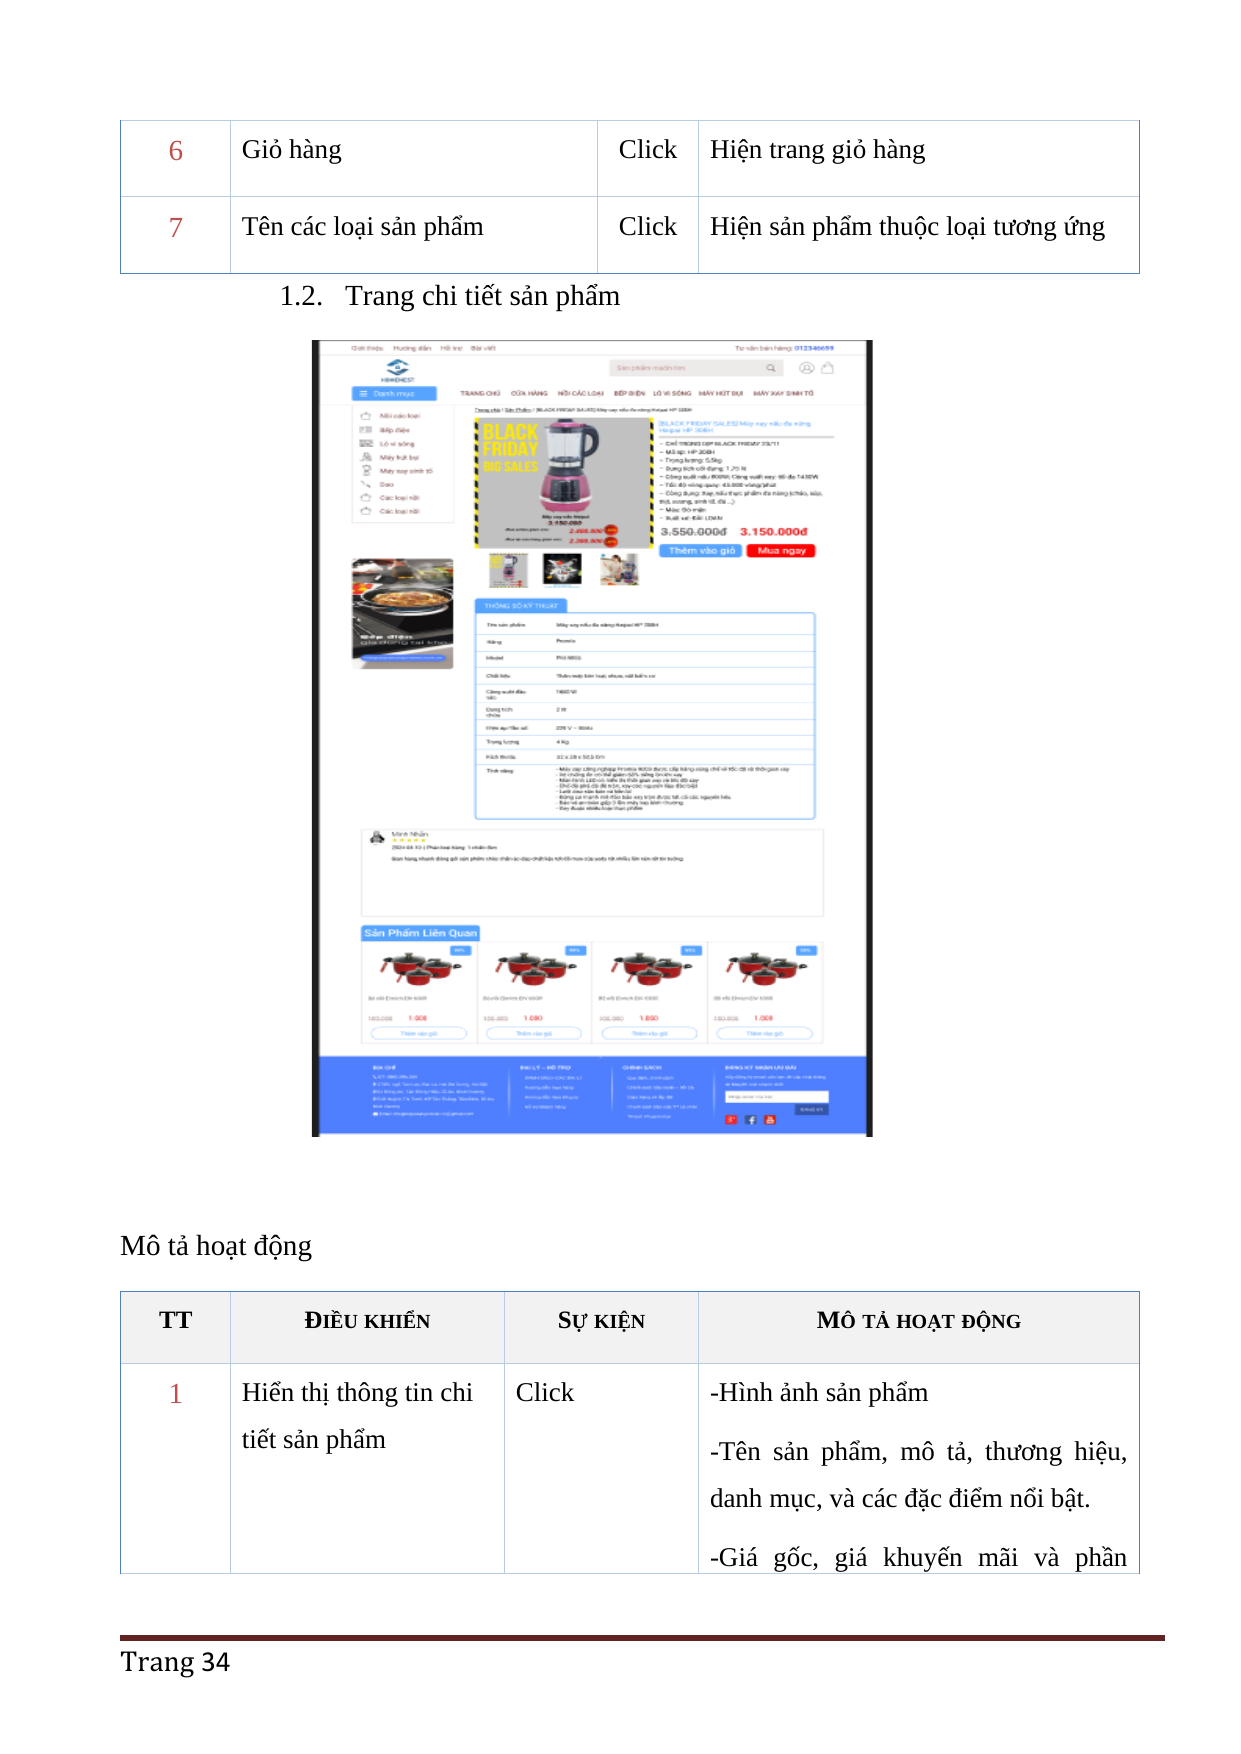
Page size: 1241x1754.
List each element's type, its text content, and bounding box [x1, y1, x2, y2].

table_cell 1 [121, 1364, 230, 1572]
table_header Điều khiển [231, 1292, 504, 1363]
table_header TT [121, 1292, 230, 1363]
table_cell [699, 1364, 1139, 1572]
text Mô tả hoạt động [120, 1228, 1165, 1262]
table_header Sự kiện [505, 1292, 698, 1363]
table_cell Hiện trang giỏ hàng [699, 121, 1139, 196]
subtitle Trang chi tiết sản phẩm [279, 278, 1165, 311]
table_cell Hiện sản phẩm thuộc loại tương ứng [699, 197, 1139, 272]
table_cell 7 [121, 197, 230, 272]
table_header Mô tả hoạt động [699, 1292, 1139, 1363]
table_cell Giỏ hàng [231, 121, 597, 196]
table_cell Tên các loại sản phẩm [231, 197, 597, 272]
table_cell Click [598, 197, 698, 272]
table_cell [231, 1364, 504, 1572]
table_cell 6 [121, 121, 230, 196]
table_cell Click [598, 121, 698, 196]
picture [311, 340, 873, 1137]
table_cell Click [505, 1364, 698, 1572]
